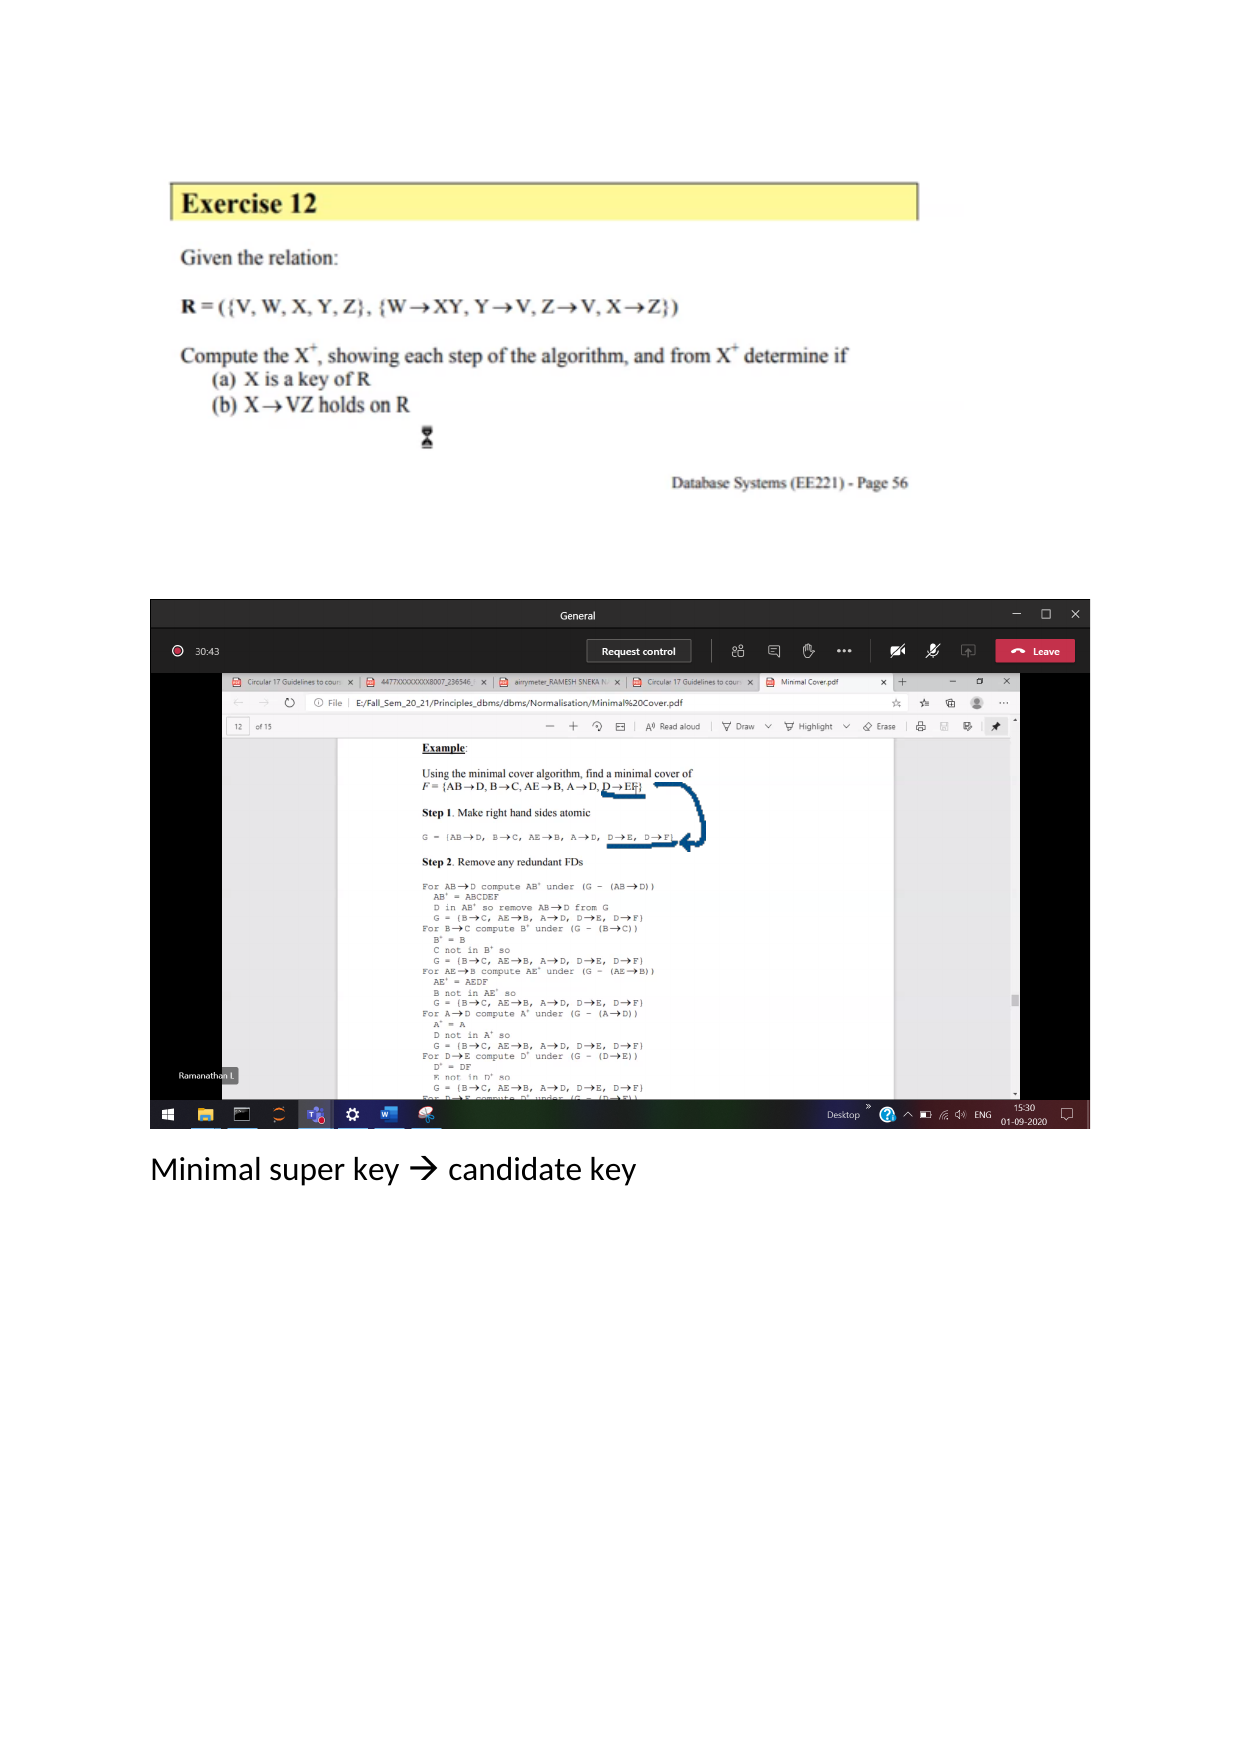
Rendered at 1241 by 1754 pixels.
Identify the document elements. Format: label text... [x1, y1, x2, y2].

text Minimal super key candidate key [150, 1147, 1090, 1188]
picture [150, 599, 1091, 1129]
picture [150, 150, 964, 521]
